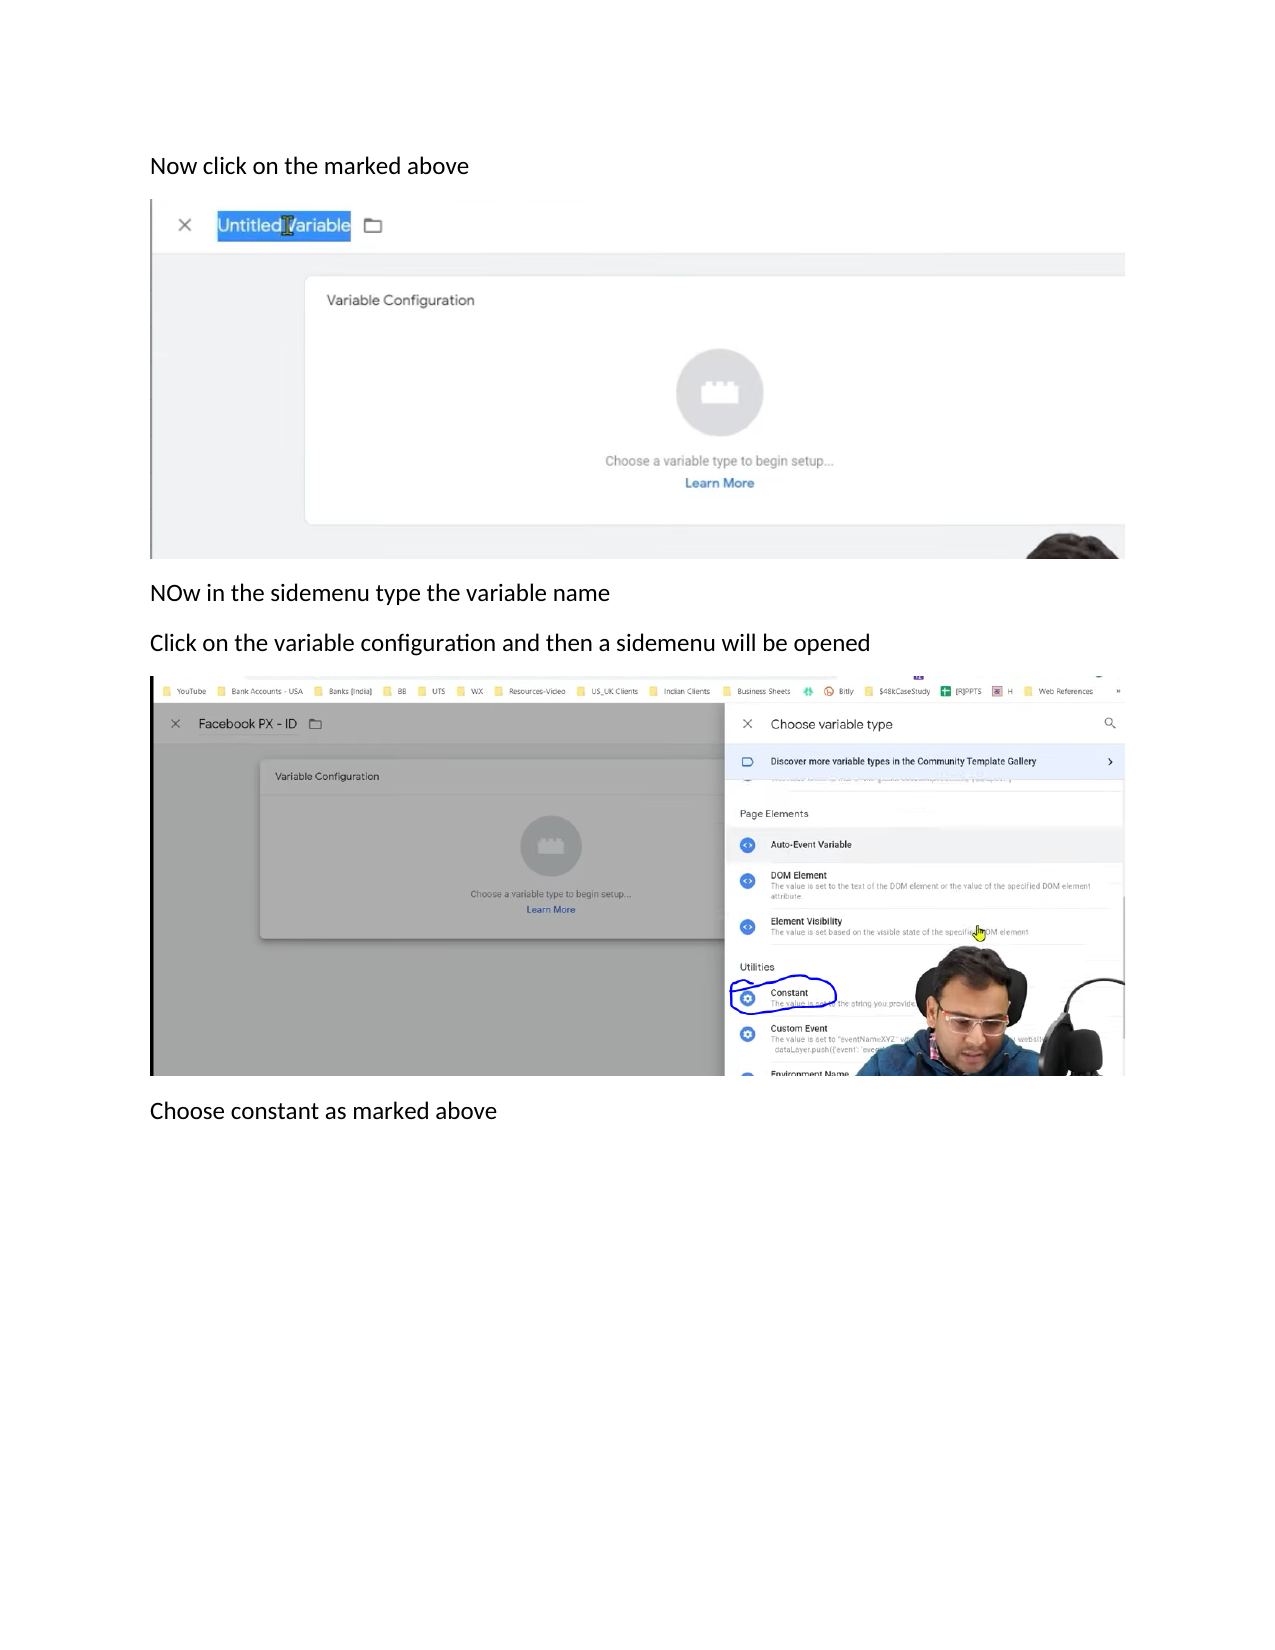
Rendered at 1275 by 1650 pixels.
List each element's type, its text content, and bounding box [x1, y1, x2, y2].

text Now click on the marked above [150, 150, 1125, 181]
text Click on the variable configuration and then a sidemenu will be opened [150, 627, 1125, 657]
picture [150, 199, 1125, 559]
text NOw in the sidemenu type the variable name [150, 577, 1125, 608]
text Choose constant as marked above [150, 1095, 1125, 1125]
picture [150, 676, 1125, 1076]
